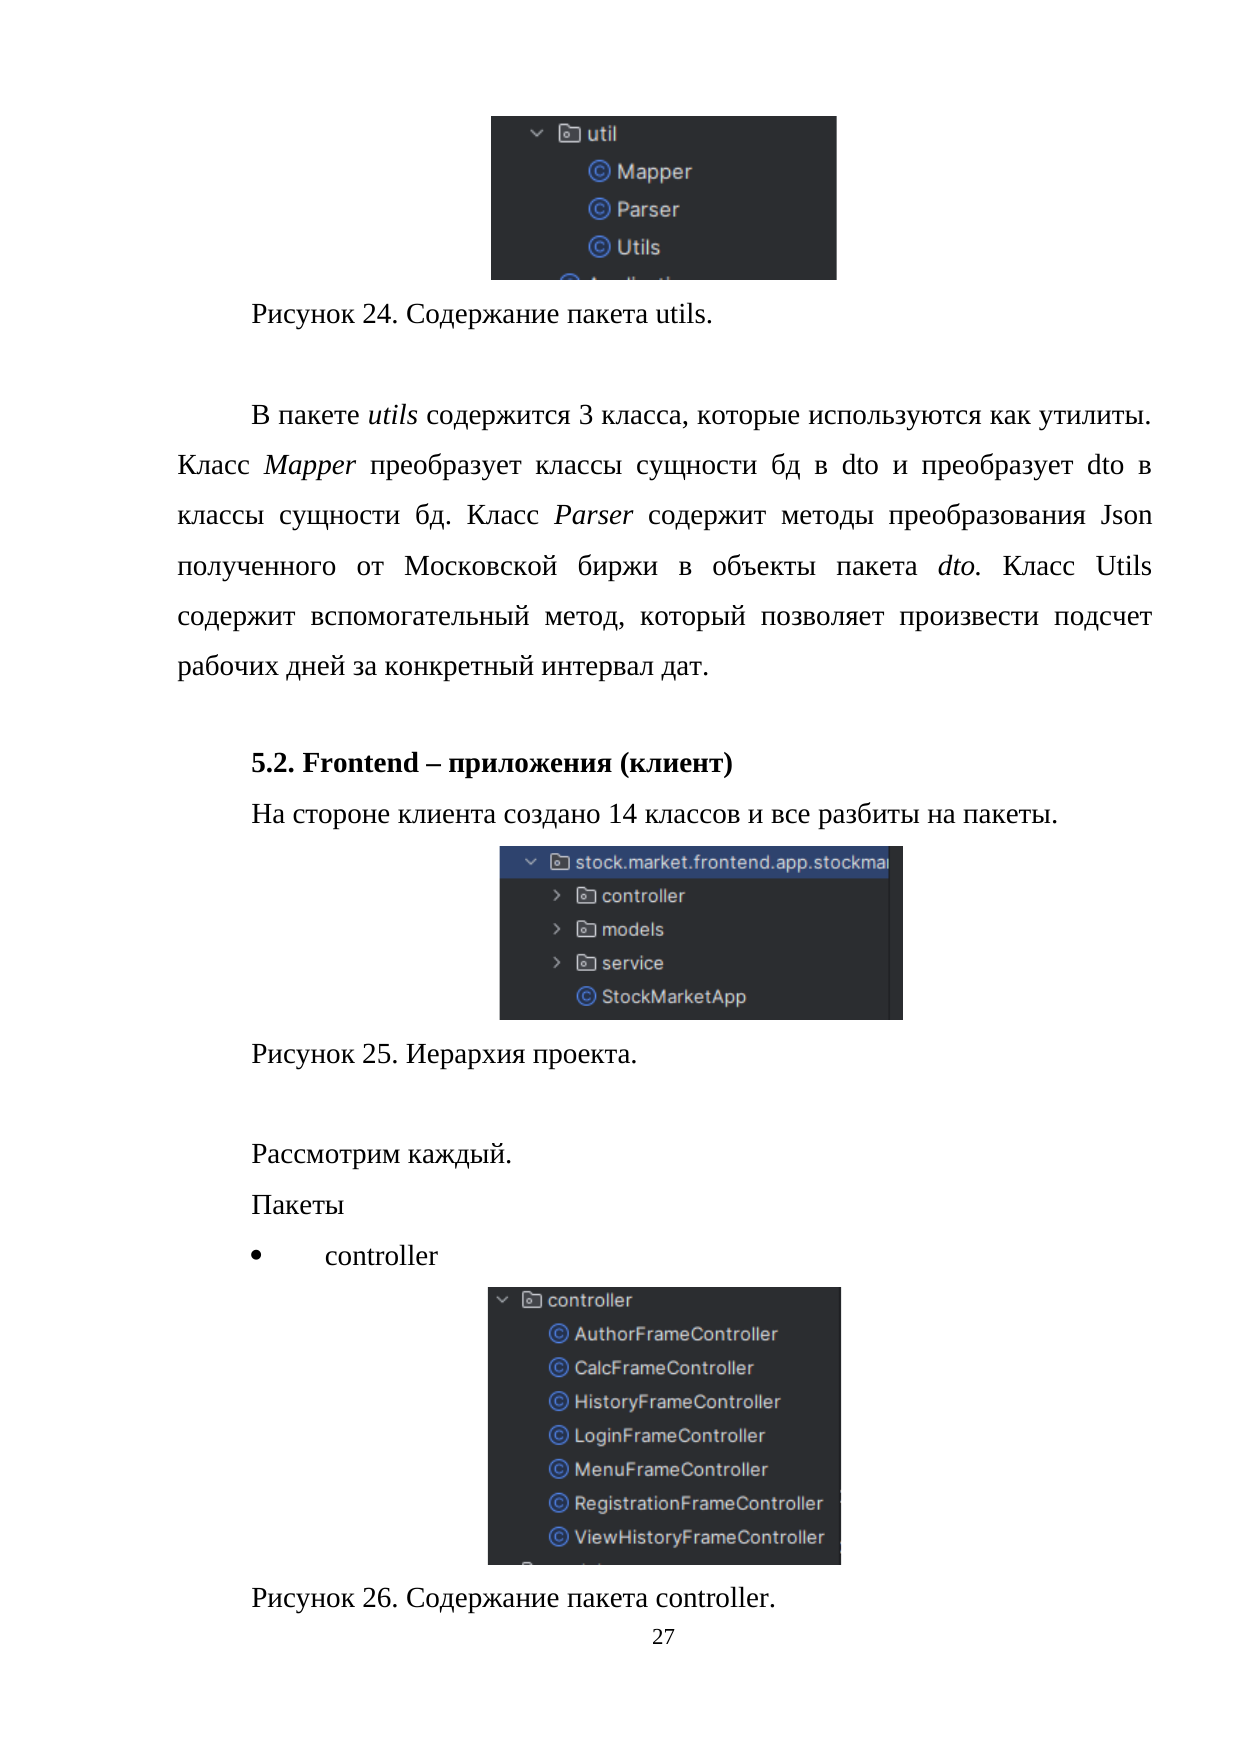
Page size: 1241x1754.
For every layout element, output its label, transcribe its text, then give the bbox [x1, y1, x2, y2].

text На стороне клиента создано 14 классов и все разбиты на пакеты. [251, 796, 1163, 830]
picture [487, 1287, 842, 1565]
text Рисунок 24. Содержание пакета utils. [251, 296, 1163, 330]
picture [491, 116, 837, 280]
picture [499, 846, 903, 1020]
text Рисунок 25. Иерархия проекта. Рассмотрим каждый. [251, 970, 639, 1170]
subtitle Frontend – приложения (клиент) [251, 746, 1163, 779]
text В пакете utils содержится 3 класса, которые используются как утилиты. Класс Mapper преобразует классы сущности бд в dto и преобразует dto в классы сущности бд. Класс Parser содержит методы преобразования Json полученного от Московской биржи в объекты пакета dto. Класс Utils содержит вспомогательный метод, который позволяет произвести подсчет рабочих дней за конкретный интервал дат. [177, 397, 1152, 682]
text Пакеты [251, 1187, 1163, 1221]
list controller [251, 1238, 1163, 1272]
